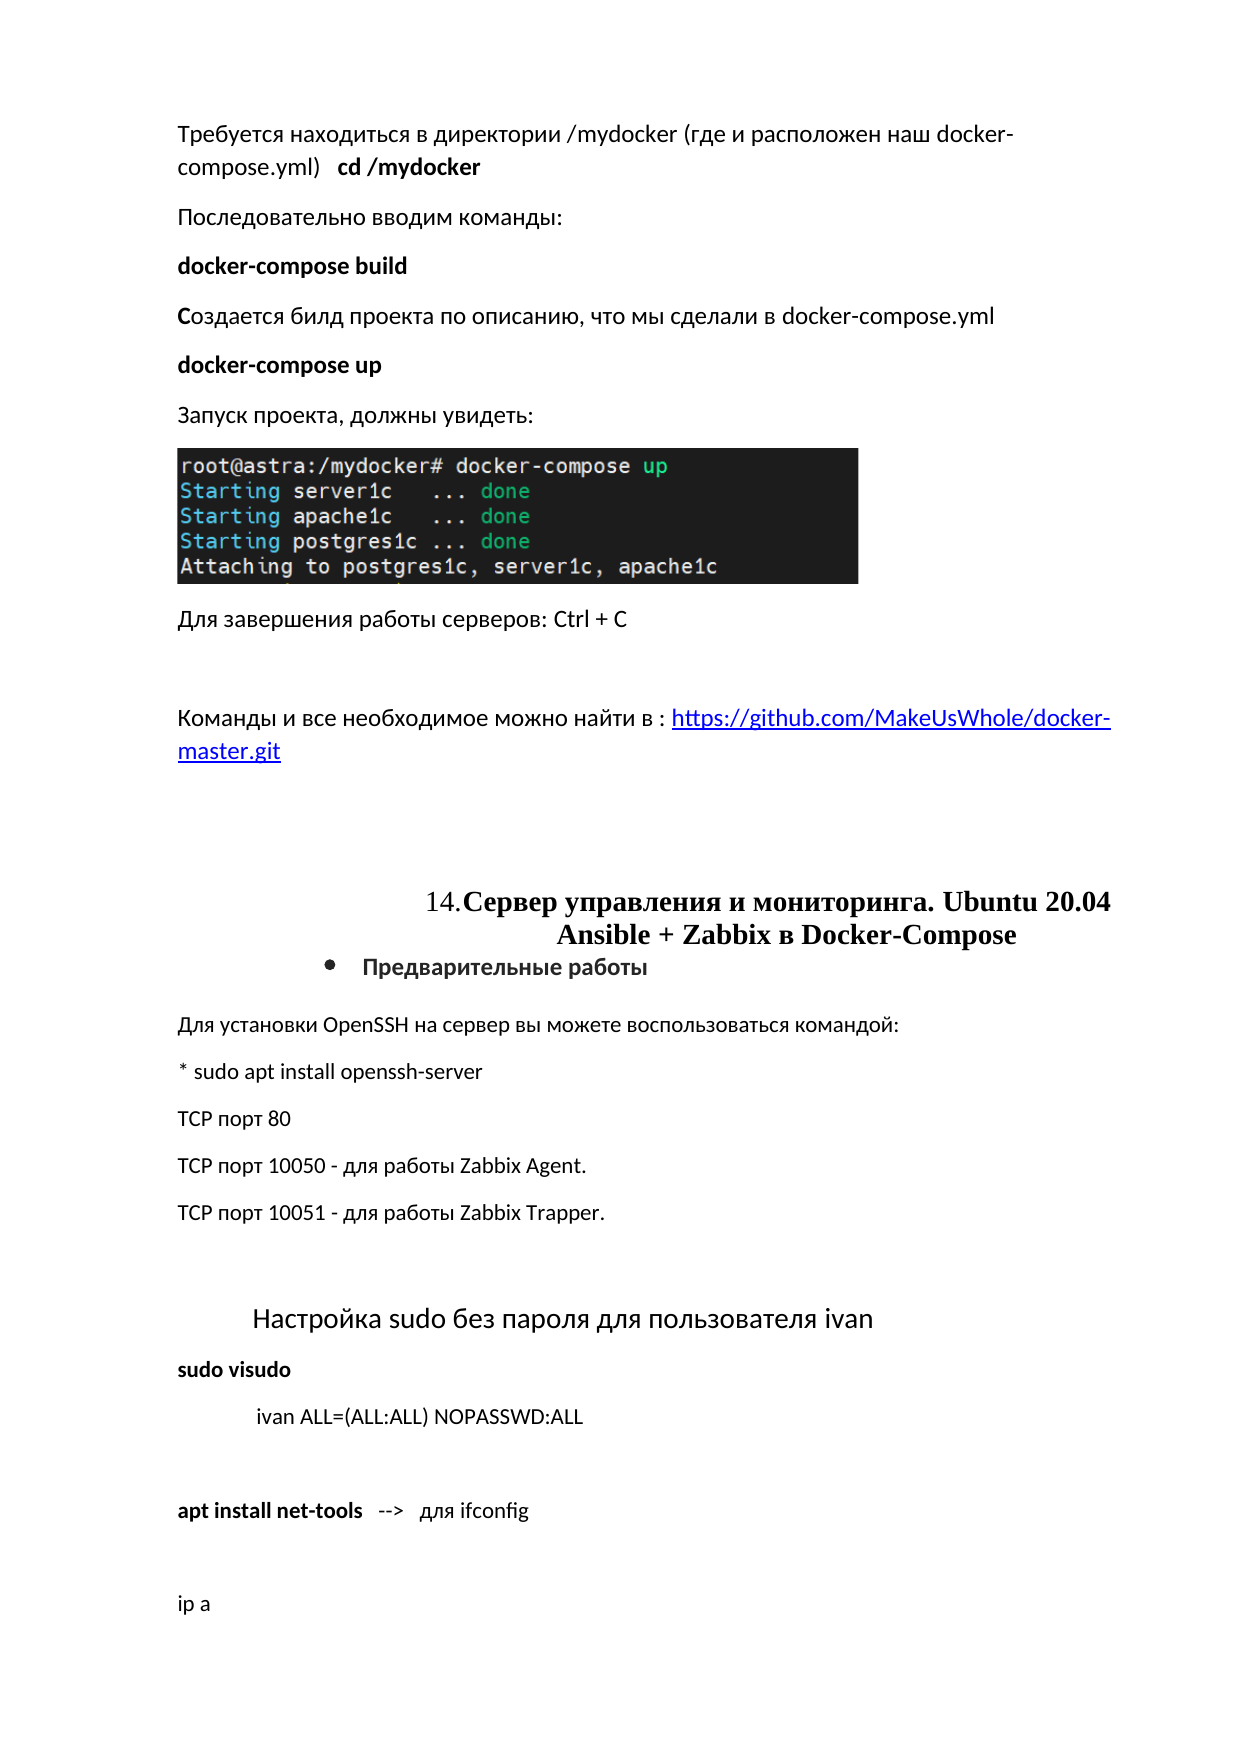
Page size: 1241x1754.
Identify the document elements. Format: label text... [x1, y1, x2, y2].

text Последовательно вводим команды: [177, 201, 1152, 231]
picture [177, 448, 859, 584]
text docker-compose build [177, 250, 1152, 281]
text TCP порт 10051 - для работы Zabbix Trapper. [177, 1198, 1152, 1226]
text Создается билд проекта по описанию, что мы сделали в docker-compose.yml [177, 300, 1152, 330]
list Предварительные работы [325, 951, 1152, 981]
text sudo visudo [177, 1355, 1152, 1383]
text ivan ALL=(ALL:ALL) NOPASSWD:ALL [177, 1402, 1152, 1430]
text * sudo apt install openssh-server [177, 1057, 1152, 1085]
text Запуск проекта, должны увидеть: [177, 399, 1152, 429]
text ip a [177, 1589, 1152, 1617]
text apt install net-tools --> для ifconfig [177, 1496, 1152, 1524]
text Команды и все необходимое можно найти в : https://github.com/MakeUsWhole/docker-master.git [177, 702, 1152, 765]
text docker-compose up [177, 349, 1152, 380]
list Настройка sudo без пароля для пользователя ivan [252, 1300, 1152, 1336]
text Для установки OpenSSH на сервер вы можете воспользоваться командой: [177, 1011, 1152, 1038]
list Сервер управления и мониторинга. Ubuntu 20.04 Ansible + Zabbix в Docker-Compose [384, 884, 1152, 951]
text Требуется находиться в директории /mydocker (где и расположен наш docker-compose.yml) cd /mydocker [177, 118, 1152, 182]
text TCP порт 10050 - для работы Zabbix Agent. [177, 1151, 1152, 1179]
text Для завершения работы серверов: Ctrl + C [177, 603, 1152, 633]
text TCP порт 80 [177, 1104, 1152, 1132]
